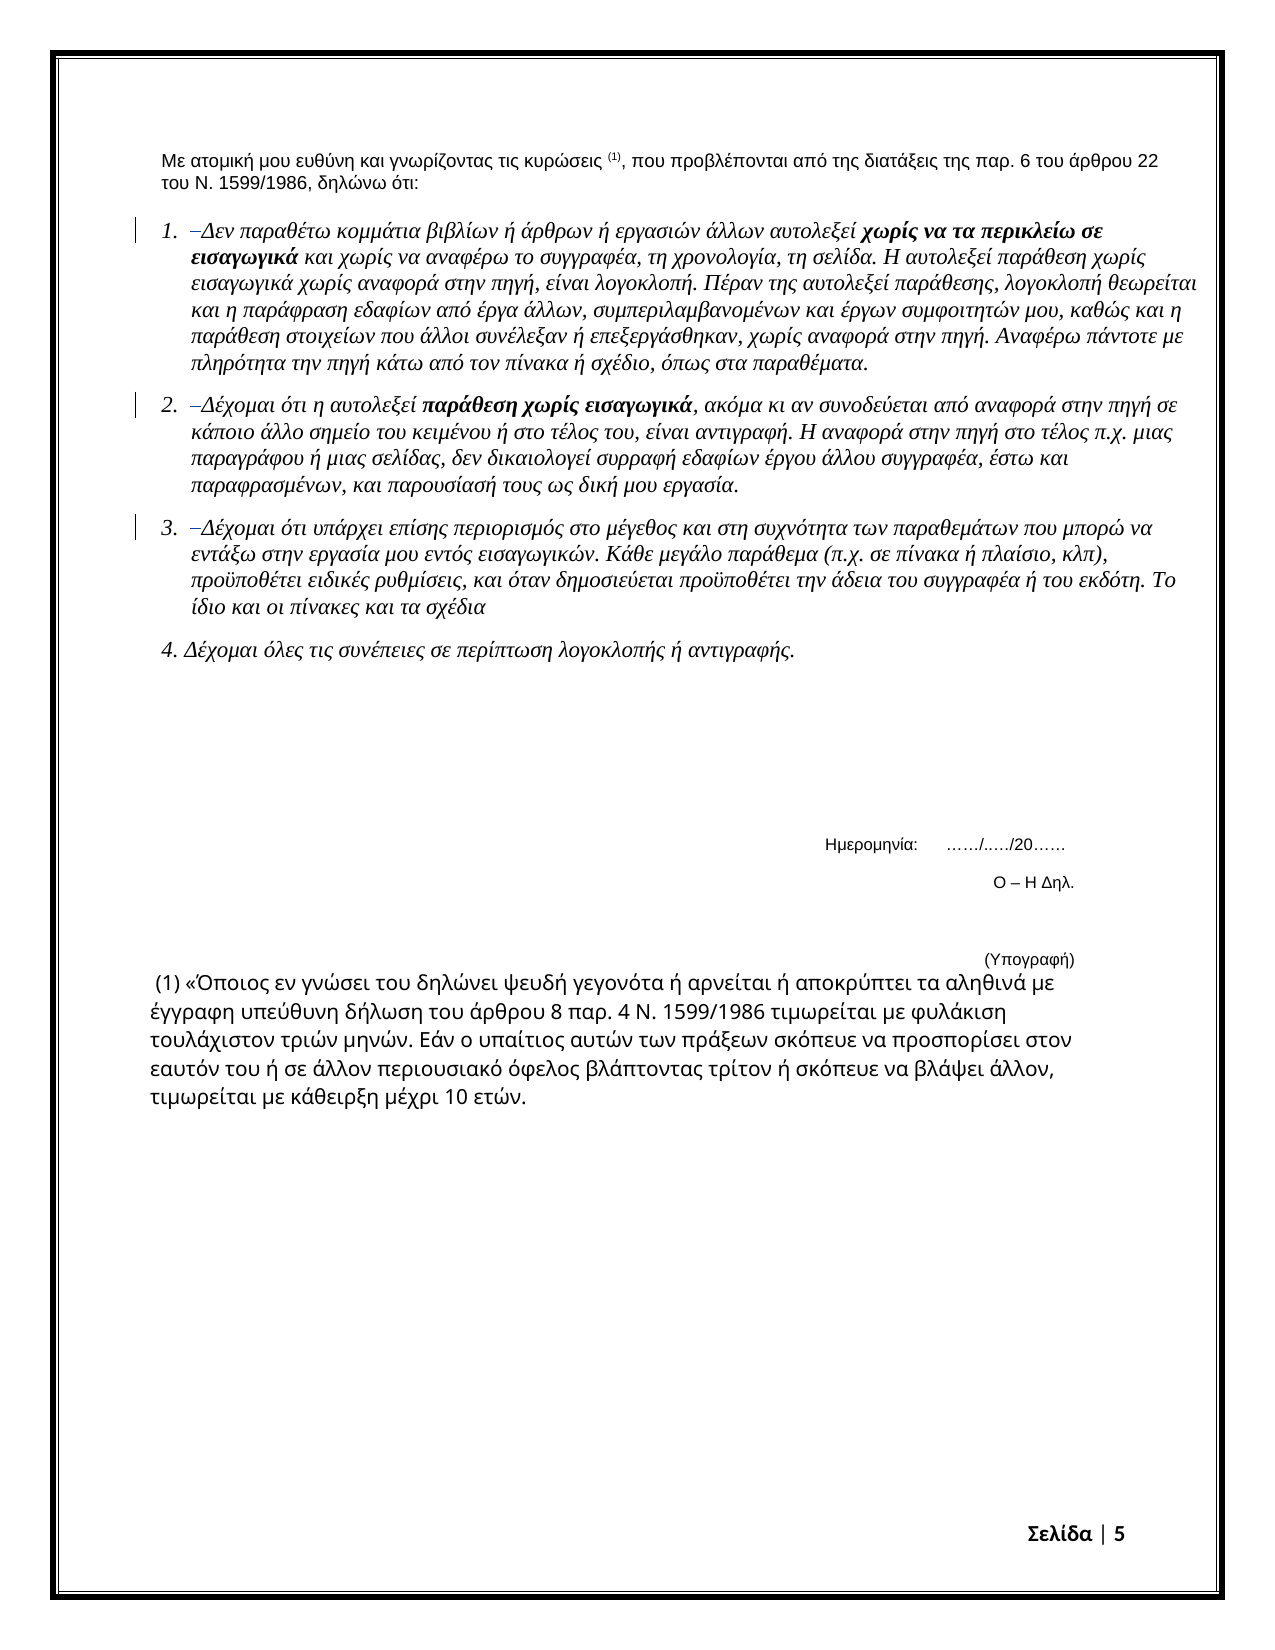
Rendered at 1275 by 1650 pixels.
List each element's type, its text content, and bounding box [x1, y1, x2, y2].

text Ημερομηνία: ……/..…/20…… [825, 834, 1074, 853]
text (Υπογραφή) [150, 949, 1074, 968]
text (1) «Όποιος εν γνώσει του δηλώνει ψευδή γεγονότα ή αρνείται ή αποκρύπτει τα αληθινά με έγγραφη υπεύθυνη δήλωση του άρθρου 8 παρ. 4 Ν. 1599/1986 τιμωρείται με φυλάκιση τουλάχιστον τριών μηνών. Εάν ο υπαίτιος αυτών των πράξεων σκόπευε να προσπορίσει στον εαυτόν του ή σε άλλον περιουσιακό όφελος βλάπτοντας τρίτον ή σκόπευε να βλάψει άλλον, τιμωρείται με κάθειρξη μέχρι 10 ετών. [150, 968, 1125, 1111]
text Ο – Η Δηλ. [150, 873, 1074, 892]
table_header Με ατομική μου ευθύνη και γνωρίζοντας τις κυρώσεις (1), που προβλέπονται από της διατάξεις της παρ. 6 του άρθρου 22 του Ν. 1599/1986, δηλώνω ότι: [150, 150, 1215, 217]
table_cell 1. Δεν παραθέτω κομμάτια βιβλίων ή άρθρων ή εργασιών άλλων αυτολεξεί χωρίς να τα περικλείω σε εισαγωγικά και χωρίς να αναφέρω το συγγραφέα, τη χρονολογία, τη σελίδα. Η αυτολεξεί παράθεση χωρίς εισαγωγικά χωρίς αναφορά στην πηγή, είναι λογοκλοπή. Πέραν της αυτολεξεί παράθεσης, λογοκλοπή θεωρείται και η παράφραση εδαφίων από έργα άλλων, συμπεριλαμβανομένων και έργων συμφοιτητών μου, καθώς και η παράθεση στοιχείων που άλλοι συνέλεξαν ή επεξεργάσθηκαν, χωρίς αναφορά στην πηγή. Αναφέρω πάντοτε με πληρότητα την πηγή κάτω από τον πίνακα ή σχέδιο, όπως στα παραθέματα. 2. Δέχομαι ότι η αυτολεξεί παράθεση χωρίς εισαγωγικά, ακόμα κι αν συνοδεύεται από αναφορά στην πηγή σε κάποιο άλλο σημείο του κειμένου ή στο τέλος του, είναι αντιγραφή. Η αναφορά στην πηγή στο τέλος π.χ. μιας παραγράφου ή μιας σελίδας, δεν δικαιολογεί συρραφή εδαφίων έργου άλλου συγγραφέα, έστω και παραφρασμένων, και παρουσίασή τους ως δική μου εργασία. 3. Δέχομαι ότι υπάρχει επίσης περιορισμός στο μέγεθος και στη συχνότητα των παραθεμάτων που μπορώ να εντάξω στην εργασία μου εντός εισαγωγικών. Κάθε μεγάλο παράθεμα (π.χ. σε πίνακα ή πλαίσιο, κλπ), προϋποθέτει ειδικές ρυθμίσεις, και όταν δημοσιεύεται προϋποθέτει την άδεια του συγγραφέα ή του εκδότη. Το ίδιο και οι πίνακες και τα σχέδια 4. Δέχομαι όλες τις συνέπειες σε περίπτωση λογοκλοπής ή αντιγραφής. [150, 217, 1215, 690]
